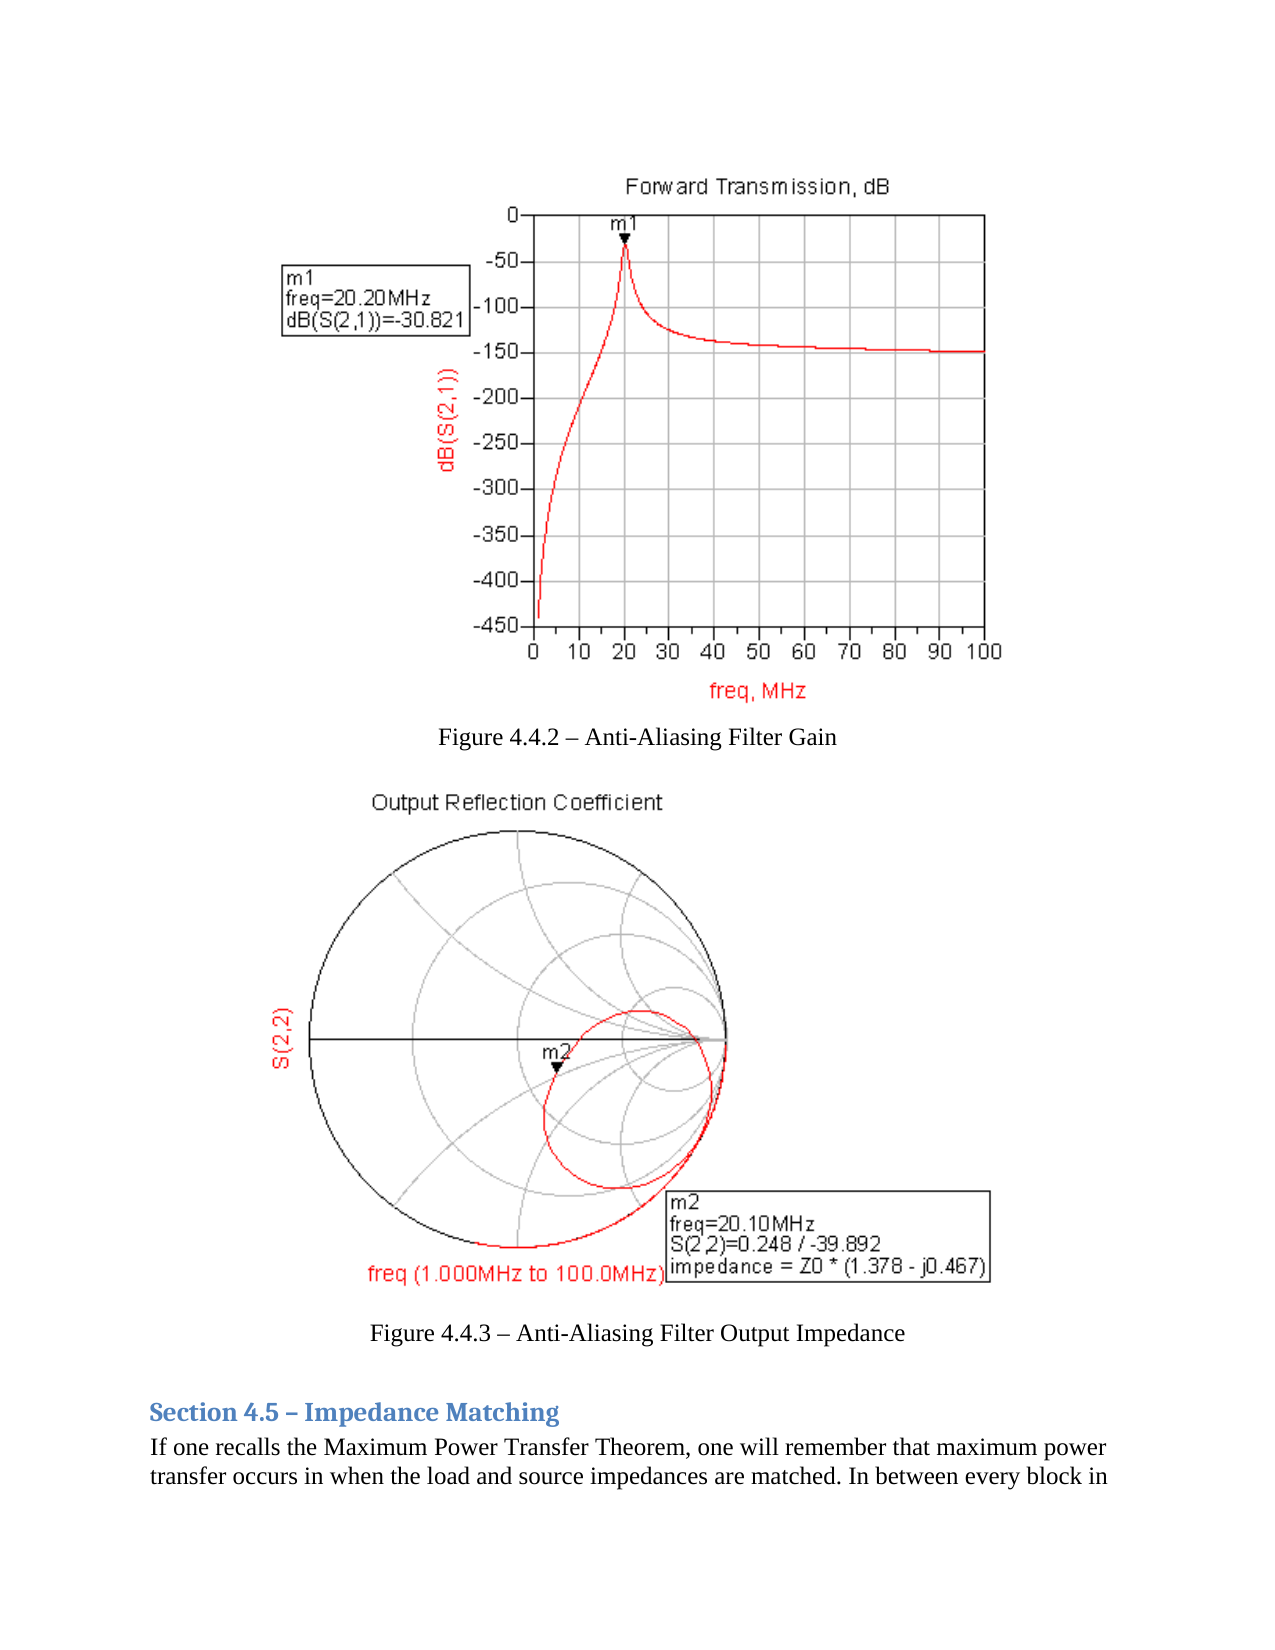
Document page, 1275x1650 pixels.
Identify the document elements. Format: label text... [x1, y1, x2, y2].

picture [237, 779, 1038, 1319]
picture [255, 150, 1020, 722]
text Figure 4.4.2 – Anti-Aliasing Filter Gain [150, 722, 1125, 751]
text Figure 4.4.3 – Anti-Aliasing Filter Output Impedance [150, 1318, 1125, 1347]
subtitle Section 4.5 – Impedance Matching [150, 1397, 1125, 1428]
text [150, 1432, 1125, 1490]
